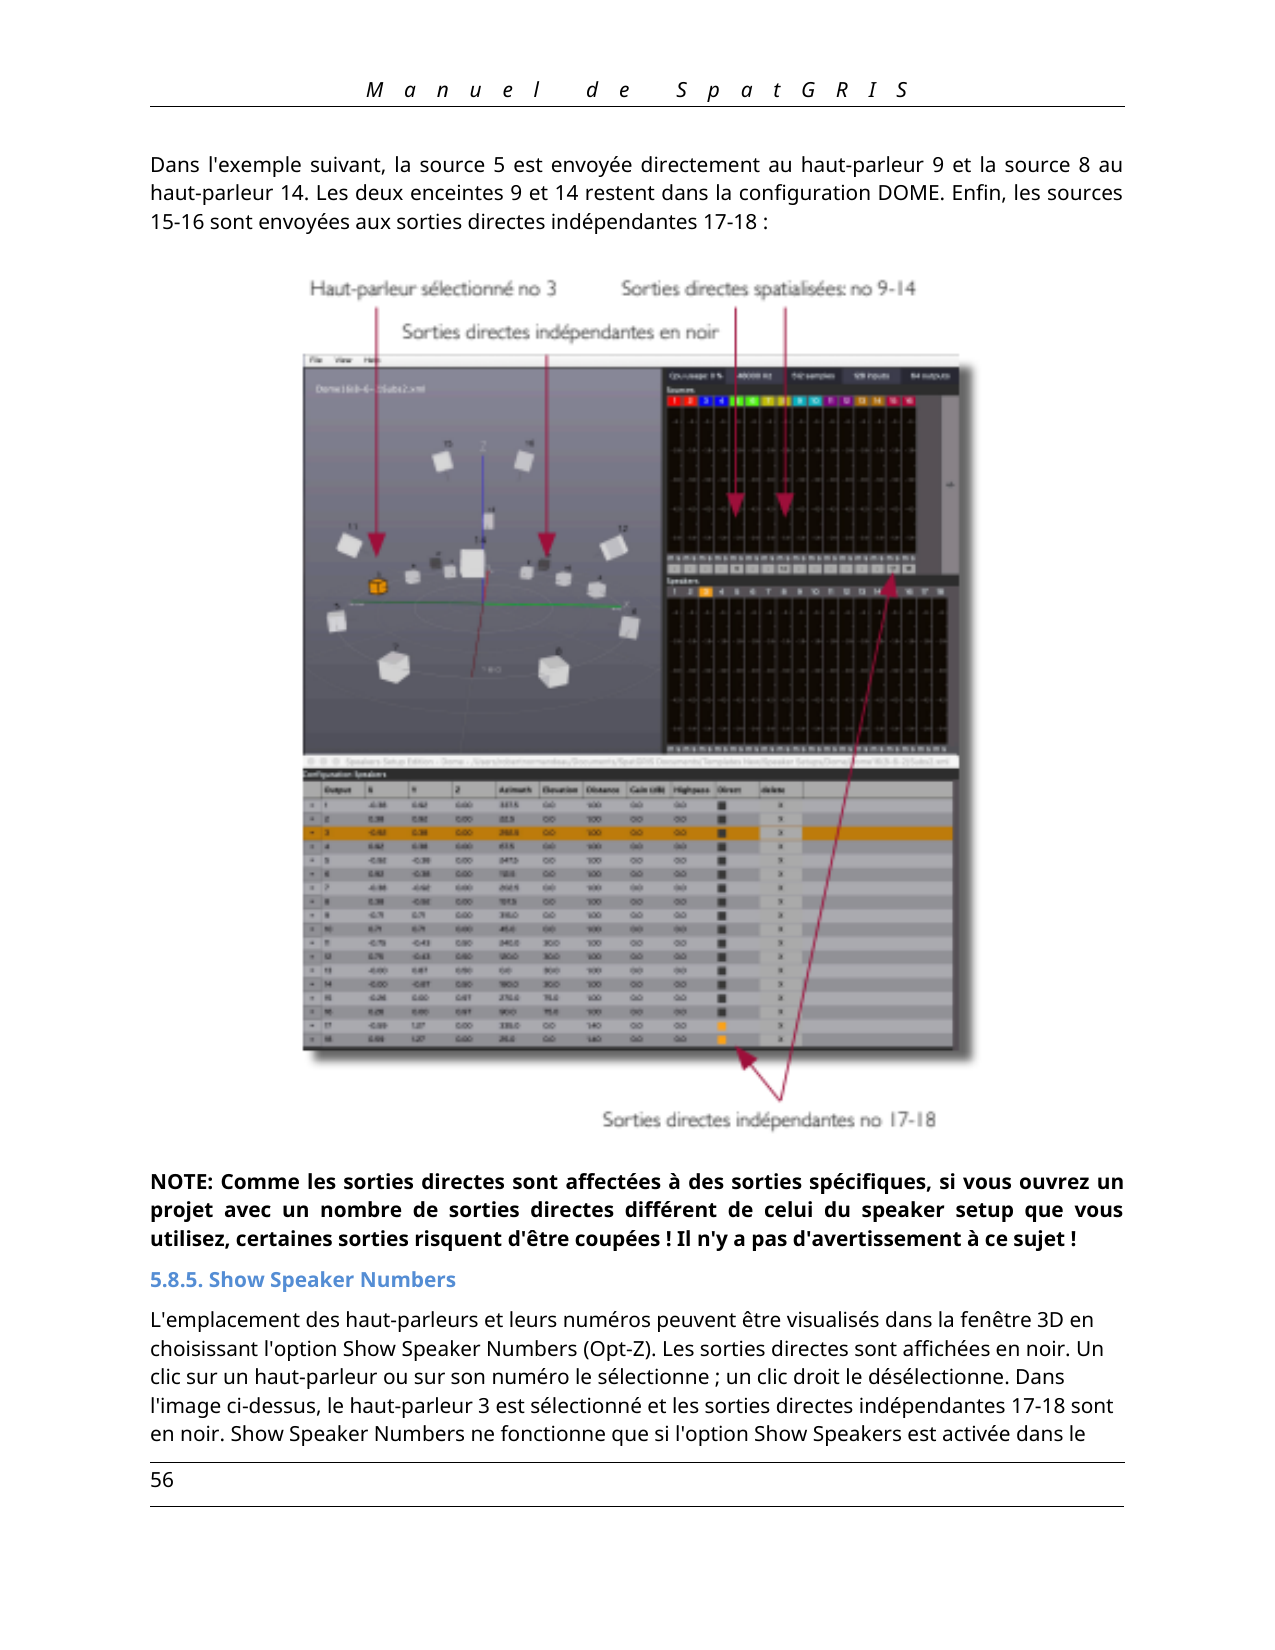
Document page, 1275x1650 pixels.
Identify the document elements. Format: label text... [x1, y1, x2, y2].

subtitle 5.8.5. Show Speaker Numbers [150, 1265, 1125, 1293]
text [150, 1306, 1125, 1448]
text NOTE: Comme les sorties directes sont affectées à des sorties spécifiques, si vous ouvrez un projet avec un nombre de sorties directes différent de celui du speaker setup que vous utilisez, certaines sorties risquent d'être coupées ! Il n'y a pas d'avertissement à ce sujet ! [150, 1167, 1125, 1252]
text Dans l'exemple suivant, la source 5 est envoyée directement au haut-parleur 9 et la source 8 au haut-parleur 14. Les deux enceintes 9 et 14 restent dans la configuration DOME. Enfin, les sources 15-16 sont envoyées aux sorties directes indépendantes 17-18 : [150, 150, 1125, 235]
